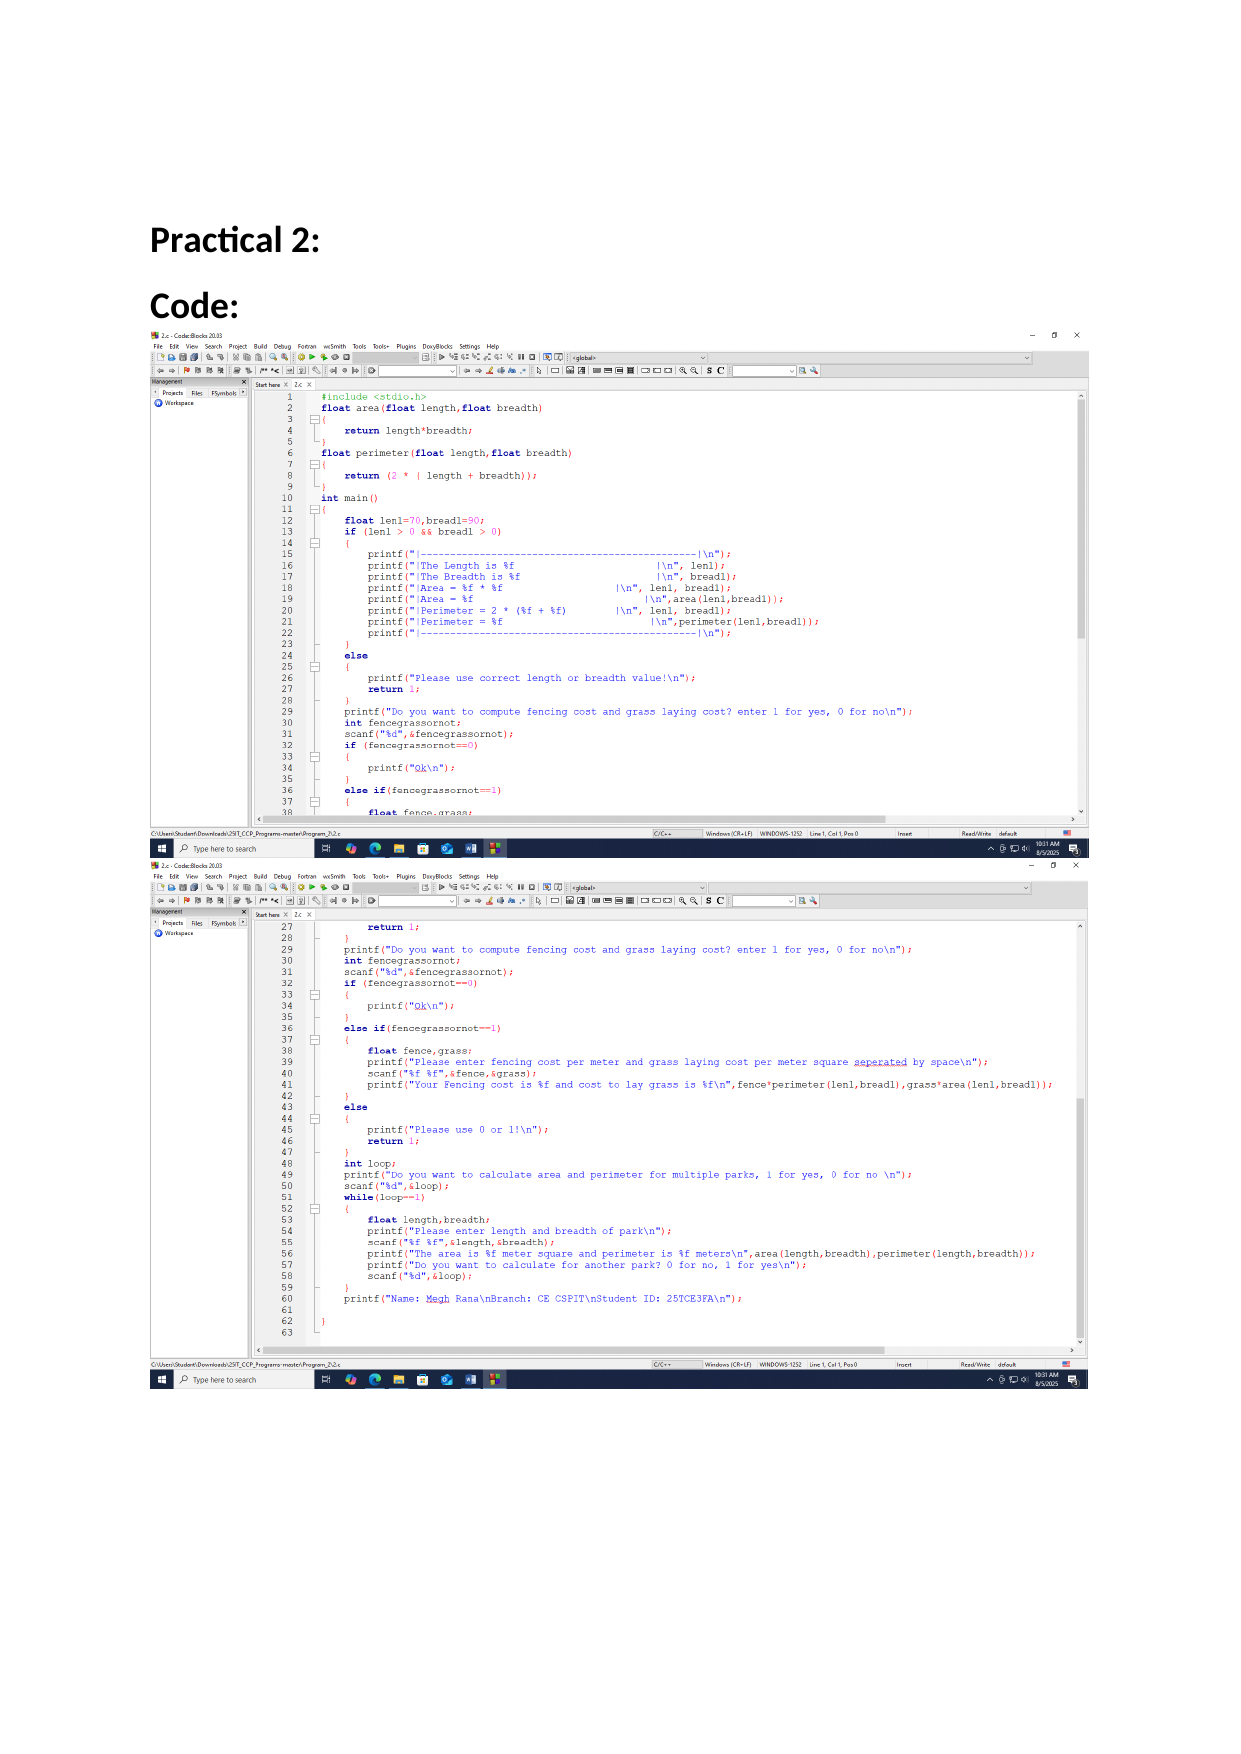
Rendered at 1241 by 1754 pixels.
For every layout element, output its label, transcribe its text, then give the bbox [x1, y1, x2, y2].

picture [150, 860, 1088, 1389]
picture [150, 330, 1089, 858]
text Practical 2: [150, 216, 1090, 262]
